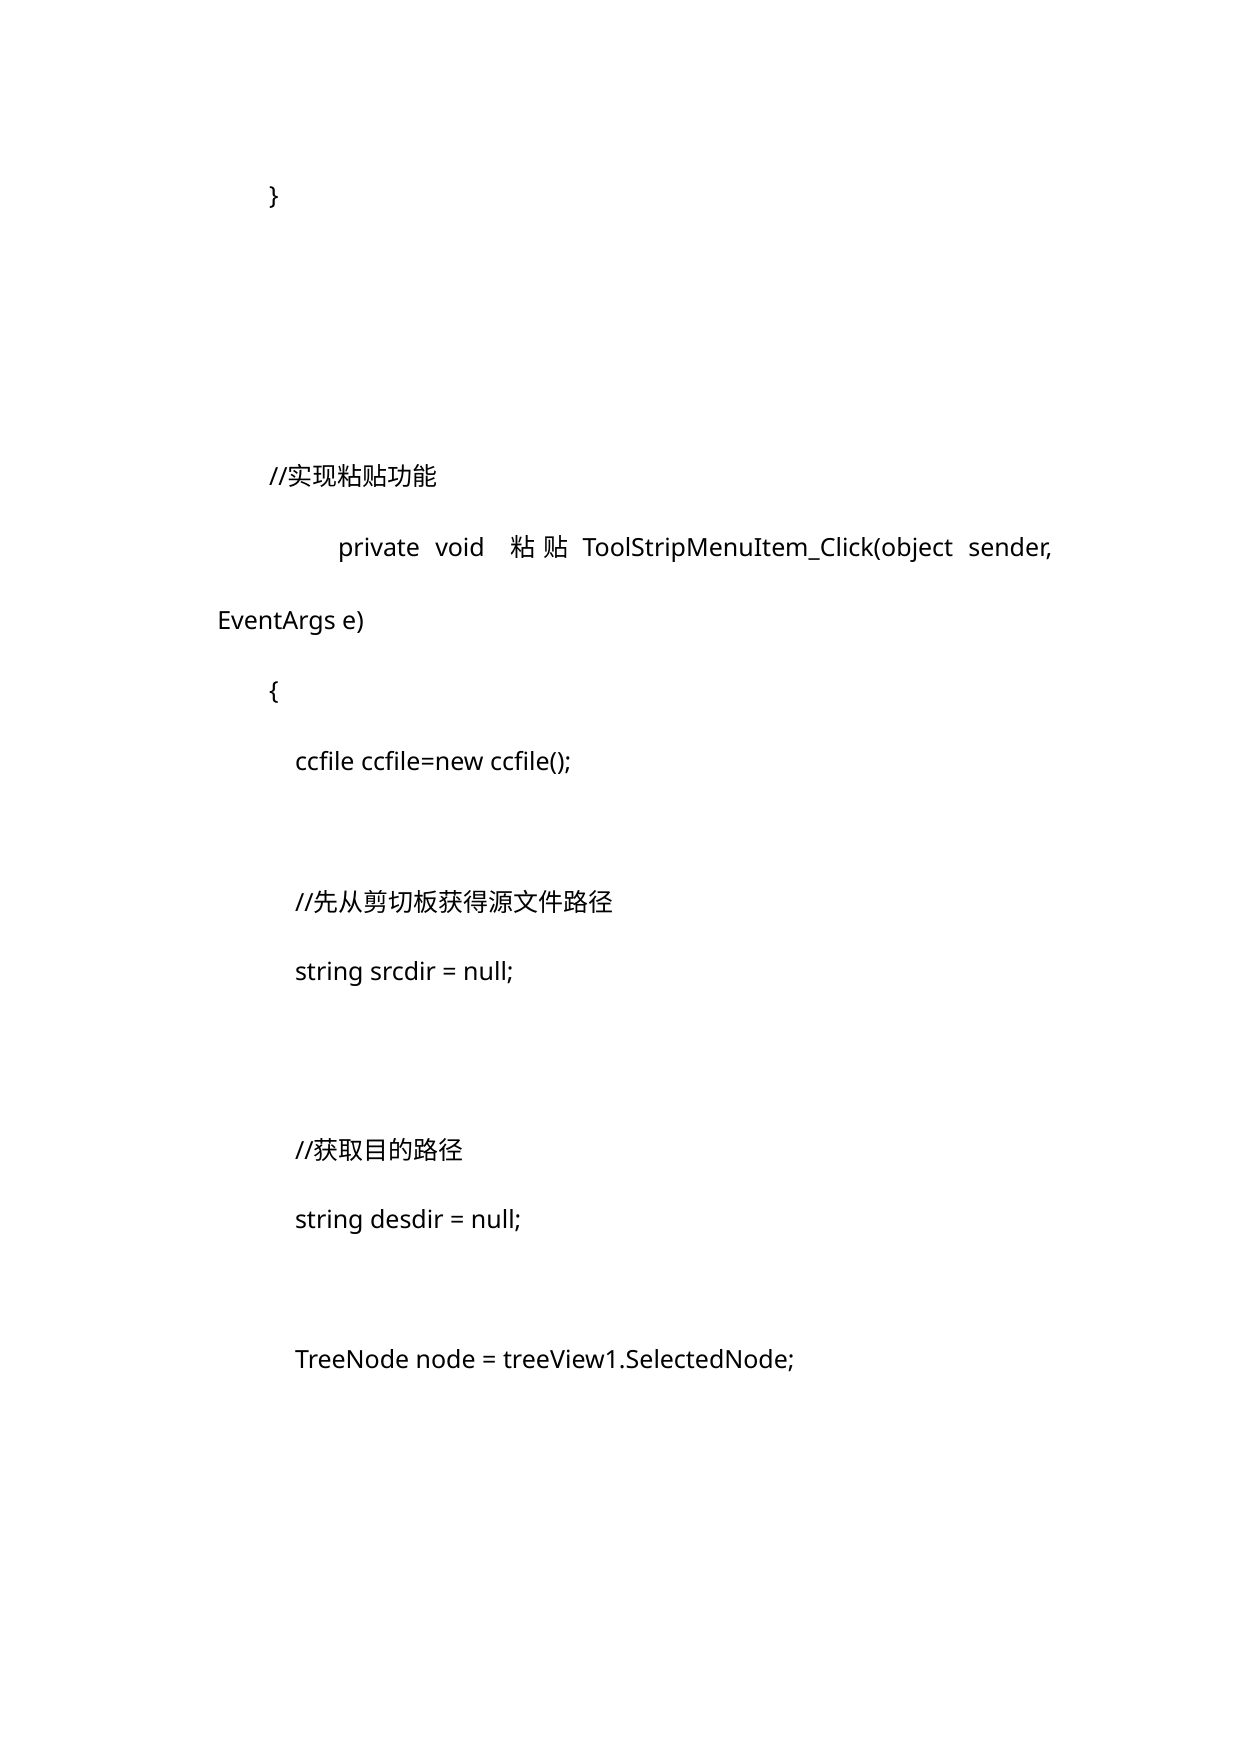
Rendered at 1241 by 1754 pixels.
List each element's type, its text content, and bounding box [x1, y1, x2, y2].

text { [217, 658, 1053, 723]
text //获取目的路径 [217, 1116, 1053, 1181]
text //先从剪切板获得源文件路径 [217, 868, 1053, 933]
text ccfile ccfile=new ccfile(); [217, 728, 1053, 793]
text private void 粘贴ToolStripMenuItem_Click(object sender, EventArgs e) [217, 513, 1053, 652]
text //实现粘贴功能 [217, 442, 1053, 507]
text TreeNode node = treeView1.SelectedNode; [217, 1327, 1053, 1392]
text string srcdir = null; [217, 938, 1053, 1003]
text } [217, 162, 1053, 227]
text string desdir = null; [217, 1187, 1053, 1252]
